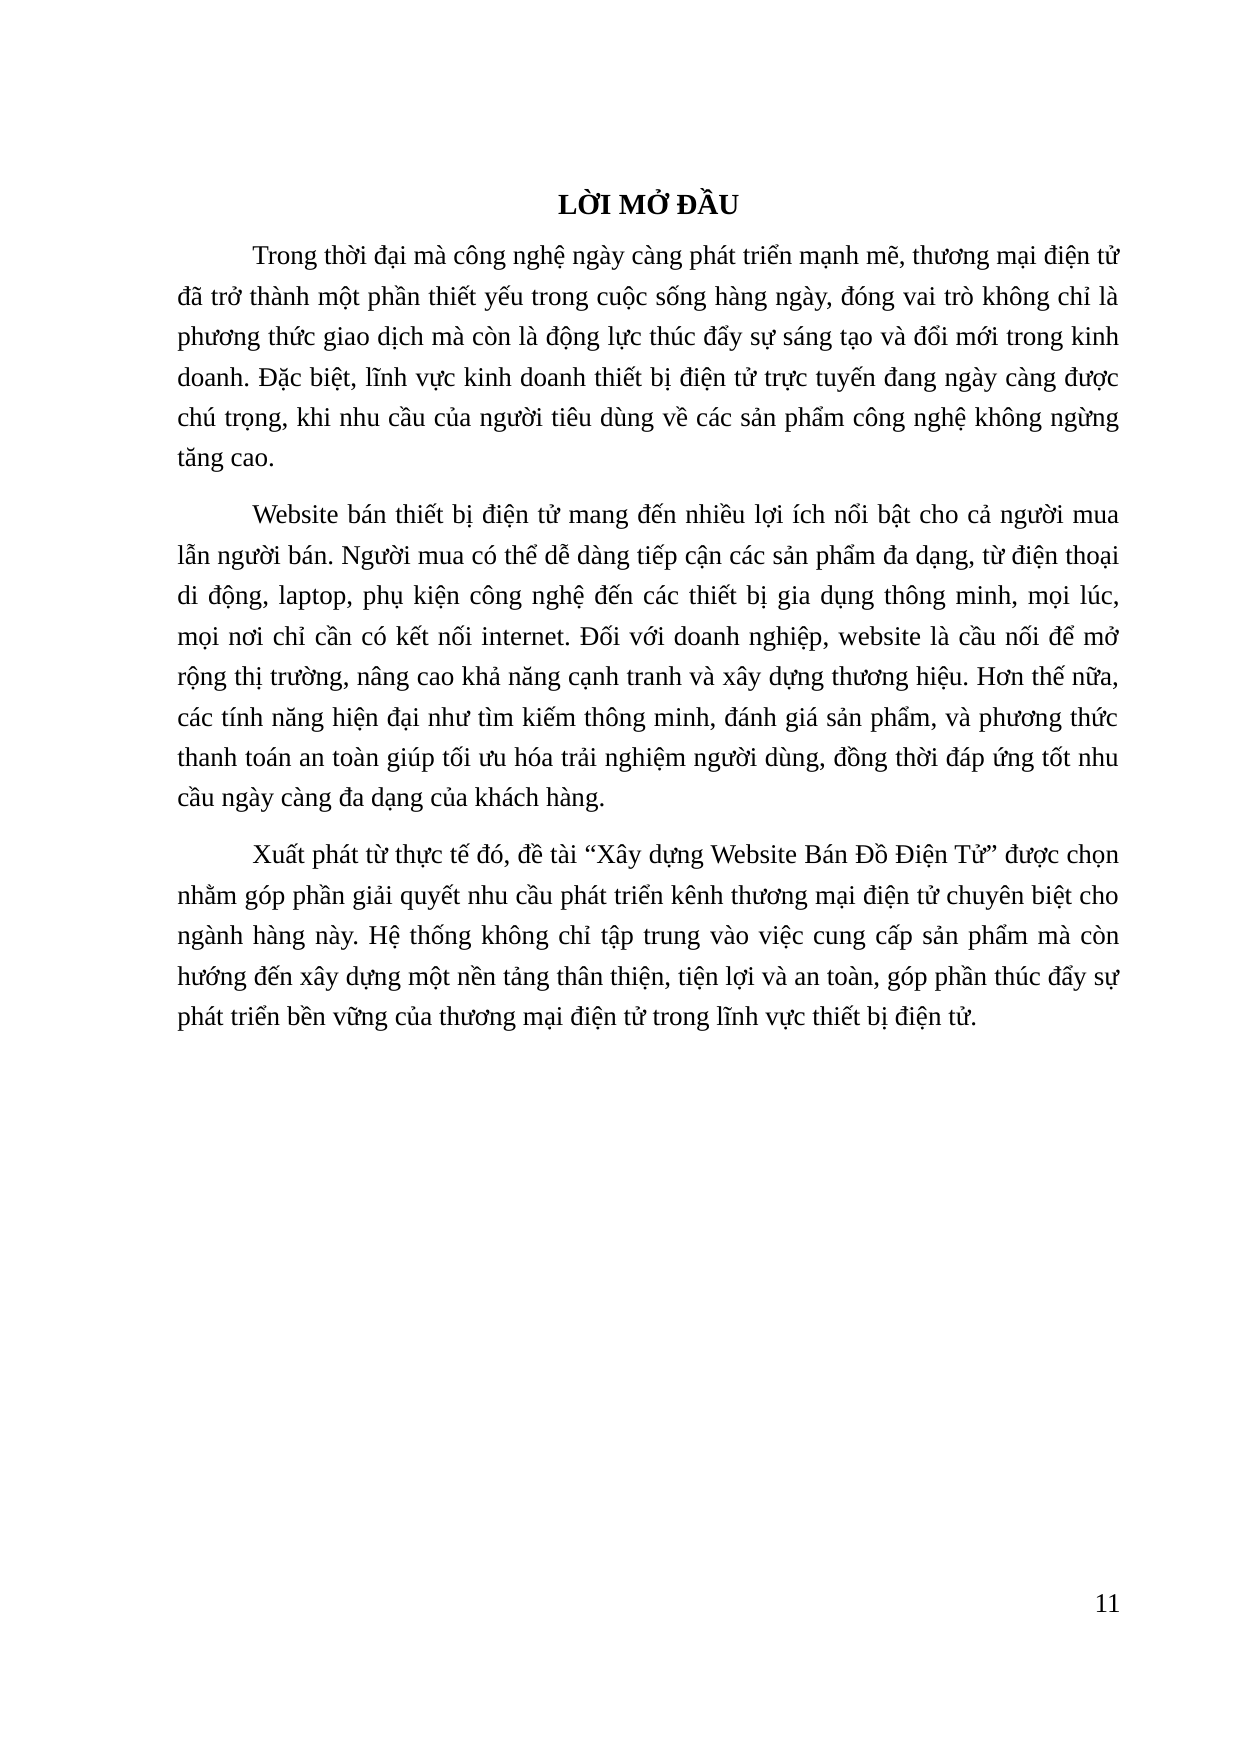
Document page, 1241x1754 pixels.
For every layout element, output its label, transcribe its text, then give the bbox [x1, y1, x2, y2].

subtitle LỜI MỞ ĐẦU [177, 187, 1120, 221]
text Xuất phát từ thực tế đó, đề tài “Xây dựng Website Bán Đồ Điện Tử” được chọn nhằm góp phần giải quyết nhu cầu phát triển kênh thương mại điện tử chuyên biệt cho ngành hàng này. Hệ thống không chỉ tập trung vào việc cung cấp sản phẩm mà còn hướng đến xây dựng một nền tảng thân thiện, tiện lợi và an toàn, góp phần thúc đẩy sự phát triển bền vững của thương mại điện tử trong lĩnh vực thiết bị điện tử. [177, 838, 1120, 1031]
text Website bán thiết bị điện tử mang đến nhiều lợi ích nổi bật cho cả người mua lẫn người bán. Người mua có thể dễ dàng tiếp cận các sản phẩm đa dạng, từ điện thoại di động, laptop, phụ kiện công nghệ đến các thiết bị gia dụng thông minh, mọi lúc, mọi nơi chỉ cần có kết nối internet. Đối với doanh nghiệp, website là cầu nối để mở rộng thị trường, nâng cao khả năng cạnh tranh và xây dựng thương hiệu. Hơn thế nữa, các tính năng hiện đại như tìm kiếm thông minh, đánh giá sản phẩm, và phương thức thanh toán an toàn giúp tối ưu hóa trải nghiệm người dùng, đồng thời đáp ứng tốt nhu cầu ngày càng đa dạng của khách hàng. [177, 498, 1120, 813]
text Trong thời đại mà công nghệ ngày càng phát triển mạnh mẽ, thương mại điện tử đã trở thành một phần thiết yếu trong cuộc sống hàng ngày, đóng vai trò không chỉ là phương thức giao dịch mà còn là động lực thúc đẩy sự sáng tạo và đổi mới trong kinh doanh. Đặc biệt, lĩnh vực kinh doanh thiết bị điện tử trực tuyến đang ngày càng được chú trọng, khi nhu cầu của người tiêu dùng về các sản phẩm công nghệ không ngừng tăng cao. [177, 239, 1120, 473]
